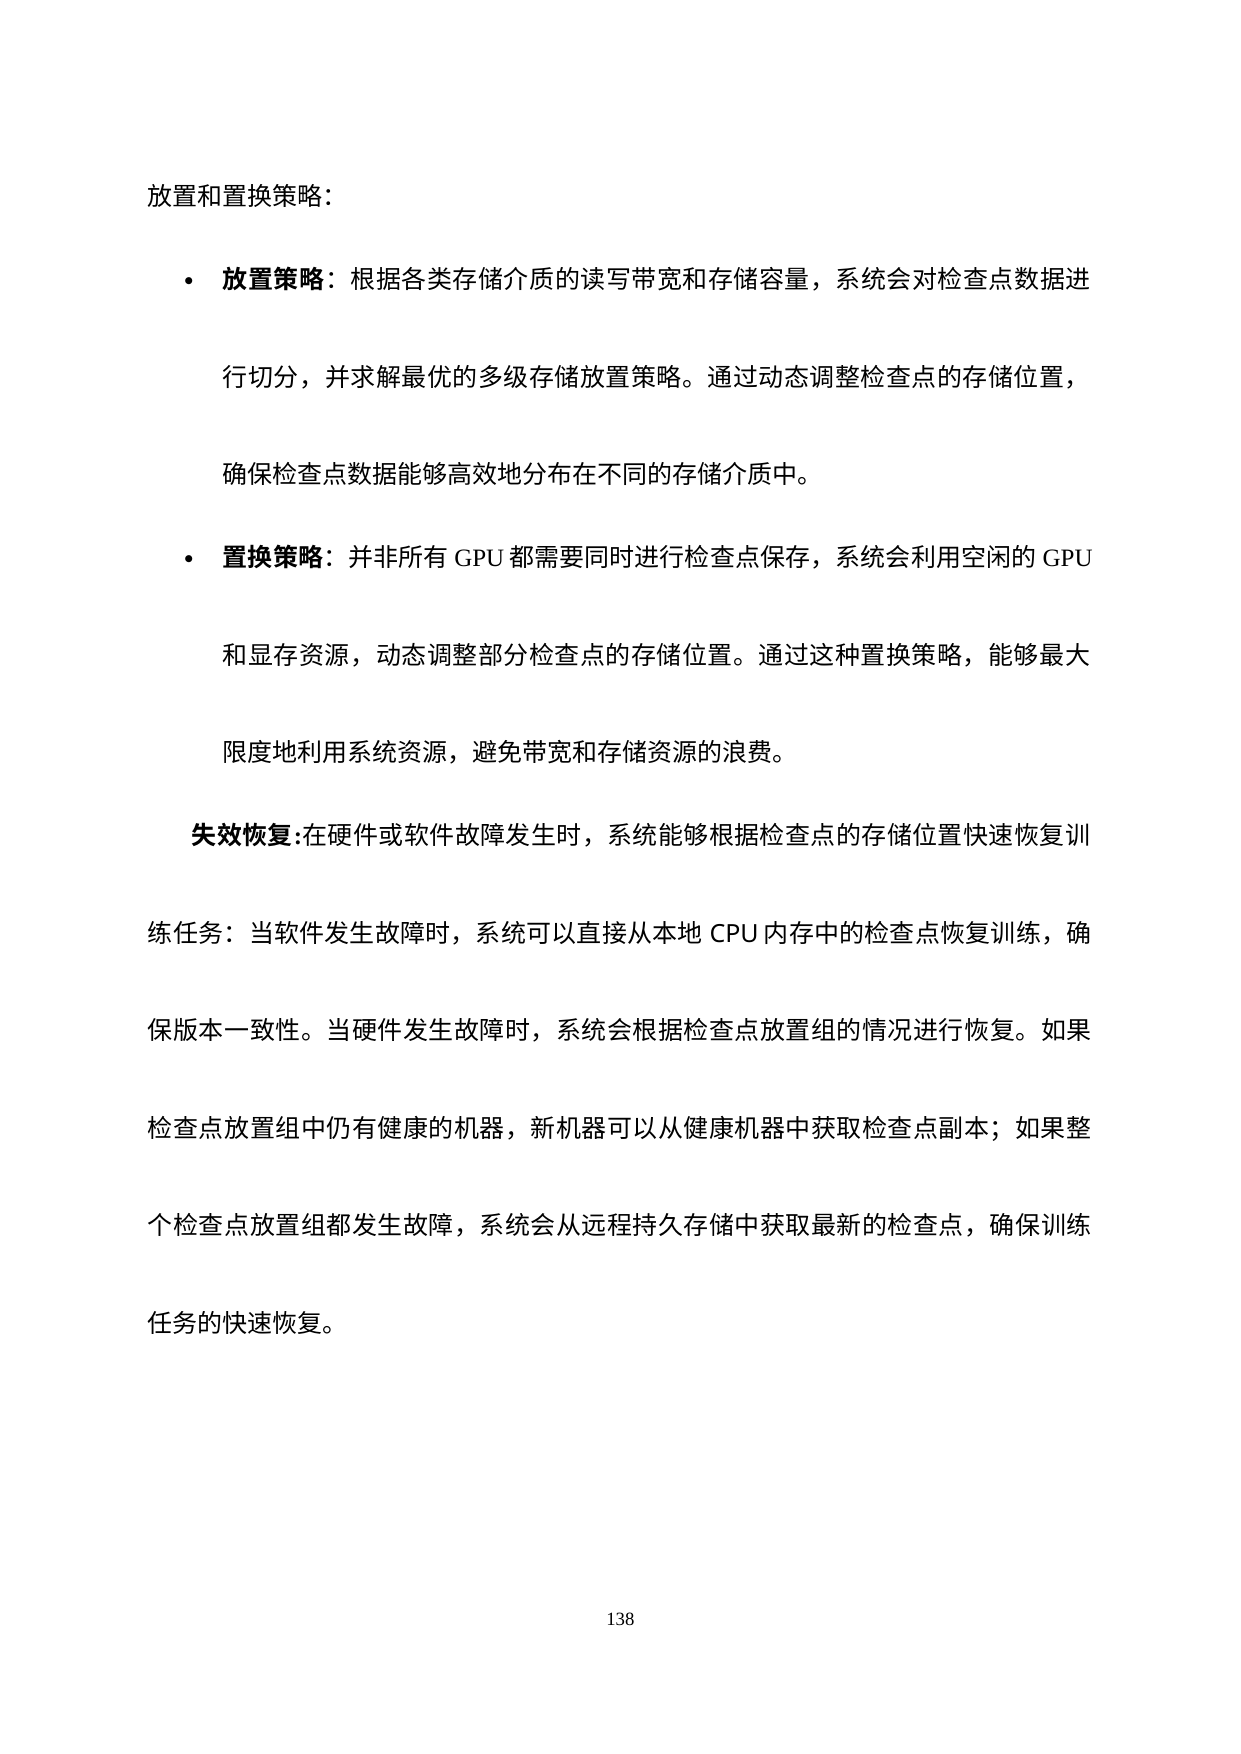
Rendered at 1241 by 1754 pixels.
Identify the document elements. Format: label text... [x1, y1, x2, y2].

list 放置策略：根据各类存储介质的读写带宽和存储容量，系统会对检查点数据进行切分，并求解最优的多级存储放置策略。通过动态调整检查点的存储位置，确保检查点数据能够高效地分布在不同的存储介质中。 [185, 245, 1092, 505]
list 失效恢复:在硬件或软件故障发生时，系统能够根据检查点的存储位置快速恢复训练任务：当软件发生故障时，系统可以直接从本地CPU内存中的检查点恢复训练，确保版本一致性。当硬件发生故障时，系统会根据检查点放置组的情况进行恢复。如果检查点放置组中仍有健康的机器，新机器可以从健康机器中获取检查点副本；如果整个检查点放置组都发生故障，系统会从远程持久存储中获取最新的检查点，确保训练任务的快速恢复。 [148, 801, 1092, 1354]
list 置换策略：并非所有GPU都需要同时进行检查点保存，系统会利用空闲的GPU和显存资源，动态调整部分检查点的存储位置。通过这种置换策略，能够最大限度地利用系统资源，避免带宽和存储资源的浪费。 [185, 523, 1092, 783]
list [148, 162, 1092, 227]
